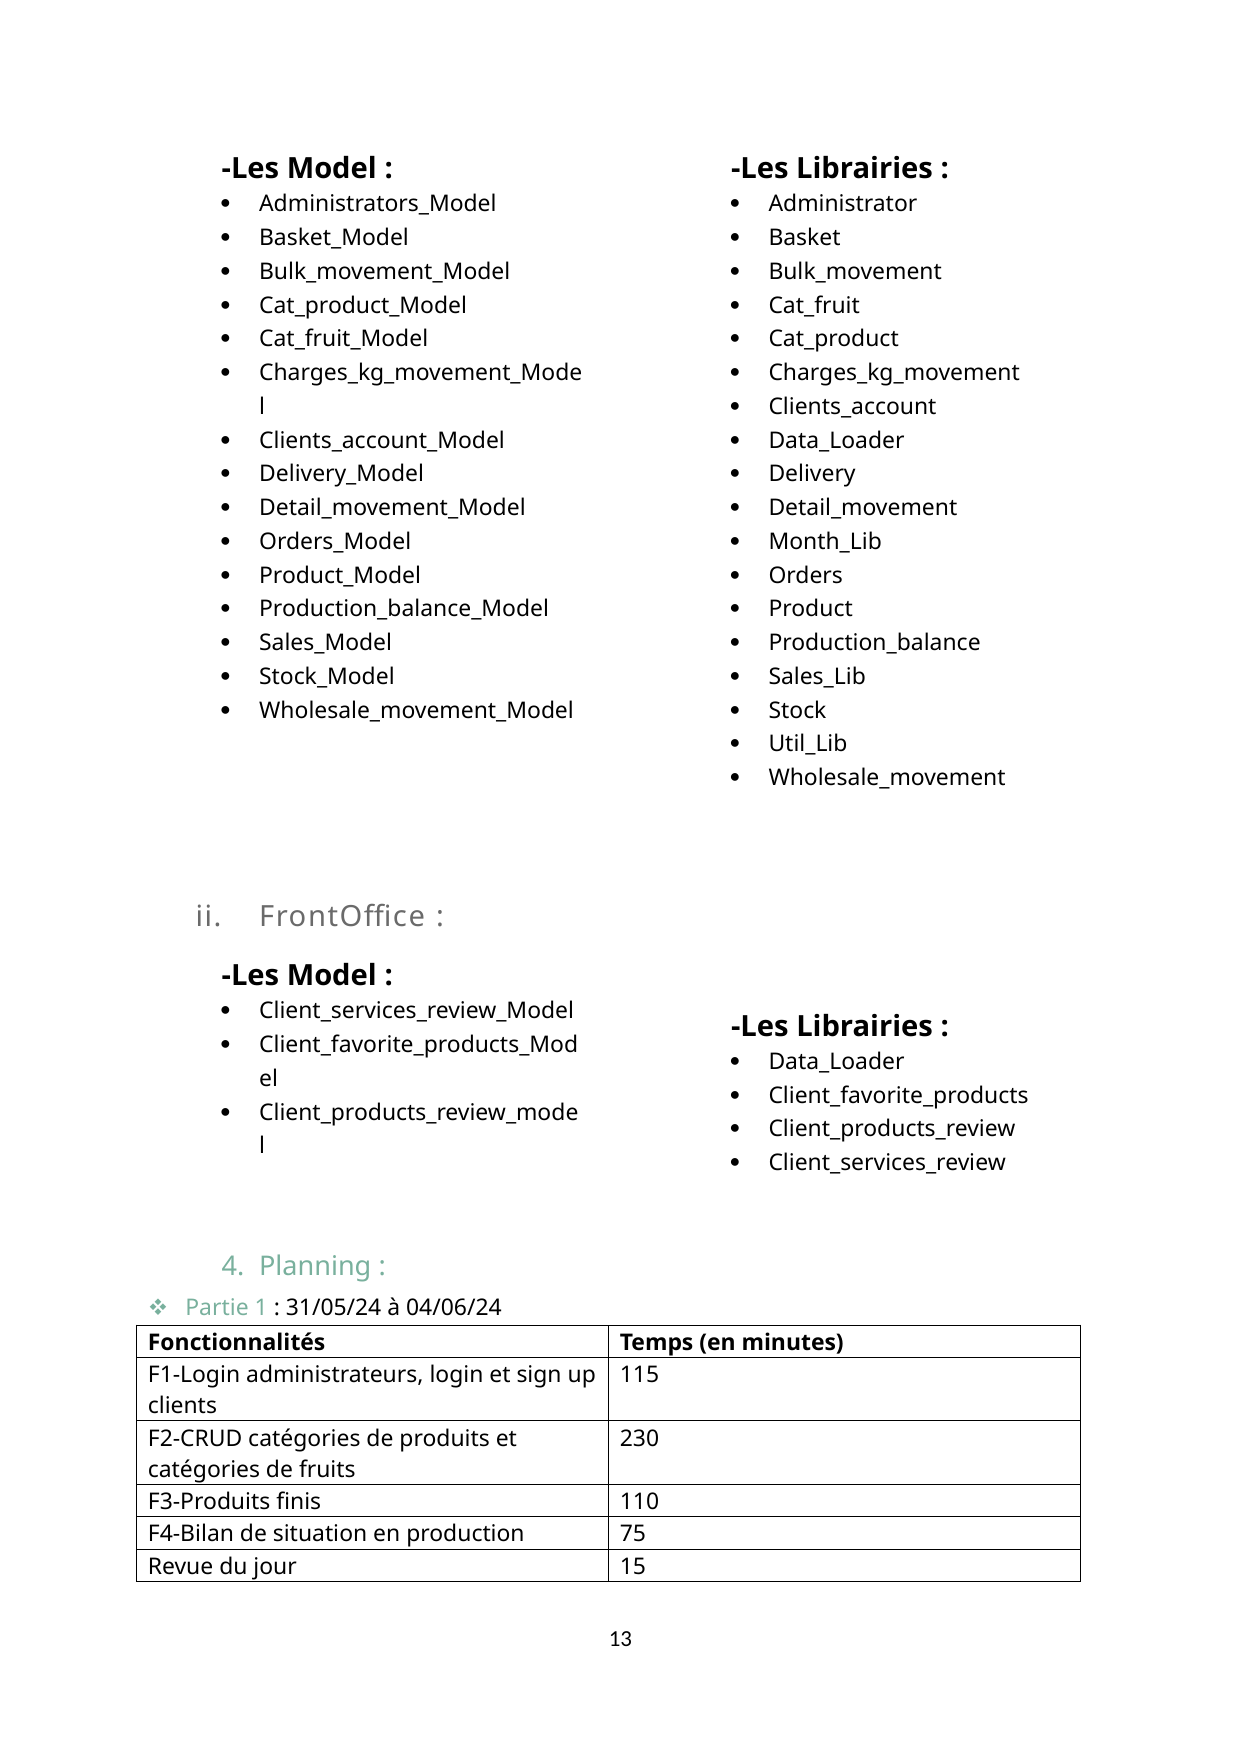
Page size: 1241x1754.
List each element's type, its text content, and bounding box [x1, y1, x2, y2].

table_cell F4-Bilan de situation en production [137, 1517, 608, 1548]
list Stock [731, 693, 1093, 725]
list Sales_Lib [731, 660, 1093, 691]
text -Les Librairies : [731, 148, 1093, 187]
table_cell F3-Produits finis [137, 1485, 608, 1516]
table_cell Revue du jour [137, 1550, 608, 1581]
table_header Fonctionnalités [137, 1326, 608, 1357]
list Detail_movement [731, 491, 1093, 522]
table_cell F2-CRUD catégories de produits et catégories de fruits [137, 1421, 608, 1484]
list Sales_Model [221, 626, 583, 657]
list Data_Loader [731, 423, 1093, 455]
table_cell 75 [609, 1517, 1080, 1548]
list Stock_Model [221, 660, 583, 691]
list Data_Loader [731, 1045, 1093, 1076]
list Product_Model [221, 558, 583, 590]
table_cell 110 [609, 1485, 1080, 1516]
text -Les Model : [221, 955, 583, 994]
table_cell 115 [609, 1358, 1080, 1420]
table_cell 230 [609, 1421, 1080, 1484]
list Clients_account [731, 390, 1093, 421]
list Delivery_Model [221, 457, 583, 488]
table_cell 15 [609, 1550, 1080, 1581]
list Clients_account_Model [221, 423, 583, 455]
table_cell F1-Login administrateurs, login et sign up clients [137, 1358, 608, 1420]
list Cat_product_Model [221, 288, 583, 320]
list Basket_Model [221, 221, 583, 252]
list Production_balance_Model [221, 592, 583, 623]
list Bulk_movement_Model [221, 255, 583, 286]
list Orders [731, 558, 1093, 590]
list Charges_kg_movement_Model [221, 356, 583, 421]
subtitle Planning : [221, 1247, 1093, 1284]
table_header Temps (en minutes) [609, 1326, 1080, 1357]
list Cat_product [731, 322, 1093, 353]
list Detail_movement_Model [221, 491, 583, 522]
text -Les Librairies : [731, 1005, 1093, 1045]
list Production_balance [731, 626, 1093, 657]
list Charges_kg_movement [731, 356, 1093, 387]
list Wholesale_movement [731, 761, 1093, 792]
list Cat_fruit [731, 288, 1093, 320]
list Client_products_review_model [221, 1096, 583, 1161]
list Month_Lib [731, 525, 1093, 556]
list Delivery [731, 457, 1093, 488]
list Orders_Model [221, 525, 583, 556]
subtitle Partie 1 : 31/05/24 à 04/06/24 [148, 1291, 1093, 1322]
text -Les Model : [221, 148, 583, 187]
list Client_favorite_products_Model [221, 1028, 583, 1093]
list Wholesale_movement_Model [221, 693, 583, 725]
list Util_Lib [731, 727, 1093, 758]
list Basket [731, 221, 1093, 252]
list Client_services_review_Model [221, 994, 583, 1026]
list Product [731, 592, 1093, 623]
list Client_products_review [731, 1112, 1093, 1143]
subtitle FrontOffice : [221, 895, 1093, 935]
list Client_favorite_products [731, 1078, 1093, 1110]
list Client_services_review [731, 1146, 1093, 1177]
list Cat_fruit_Model [221, 322, 583, 353]
list Administrator [731, 187, 1093, 218]
list Administrators_Model [221, 187, 583, 218]
list Bulk_movement [731, 255, 1093, 286]
